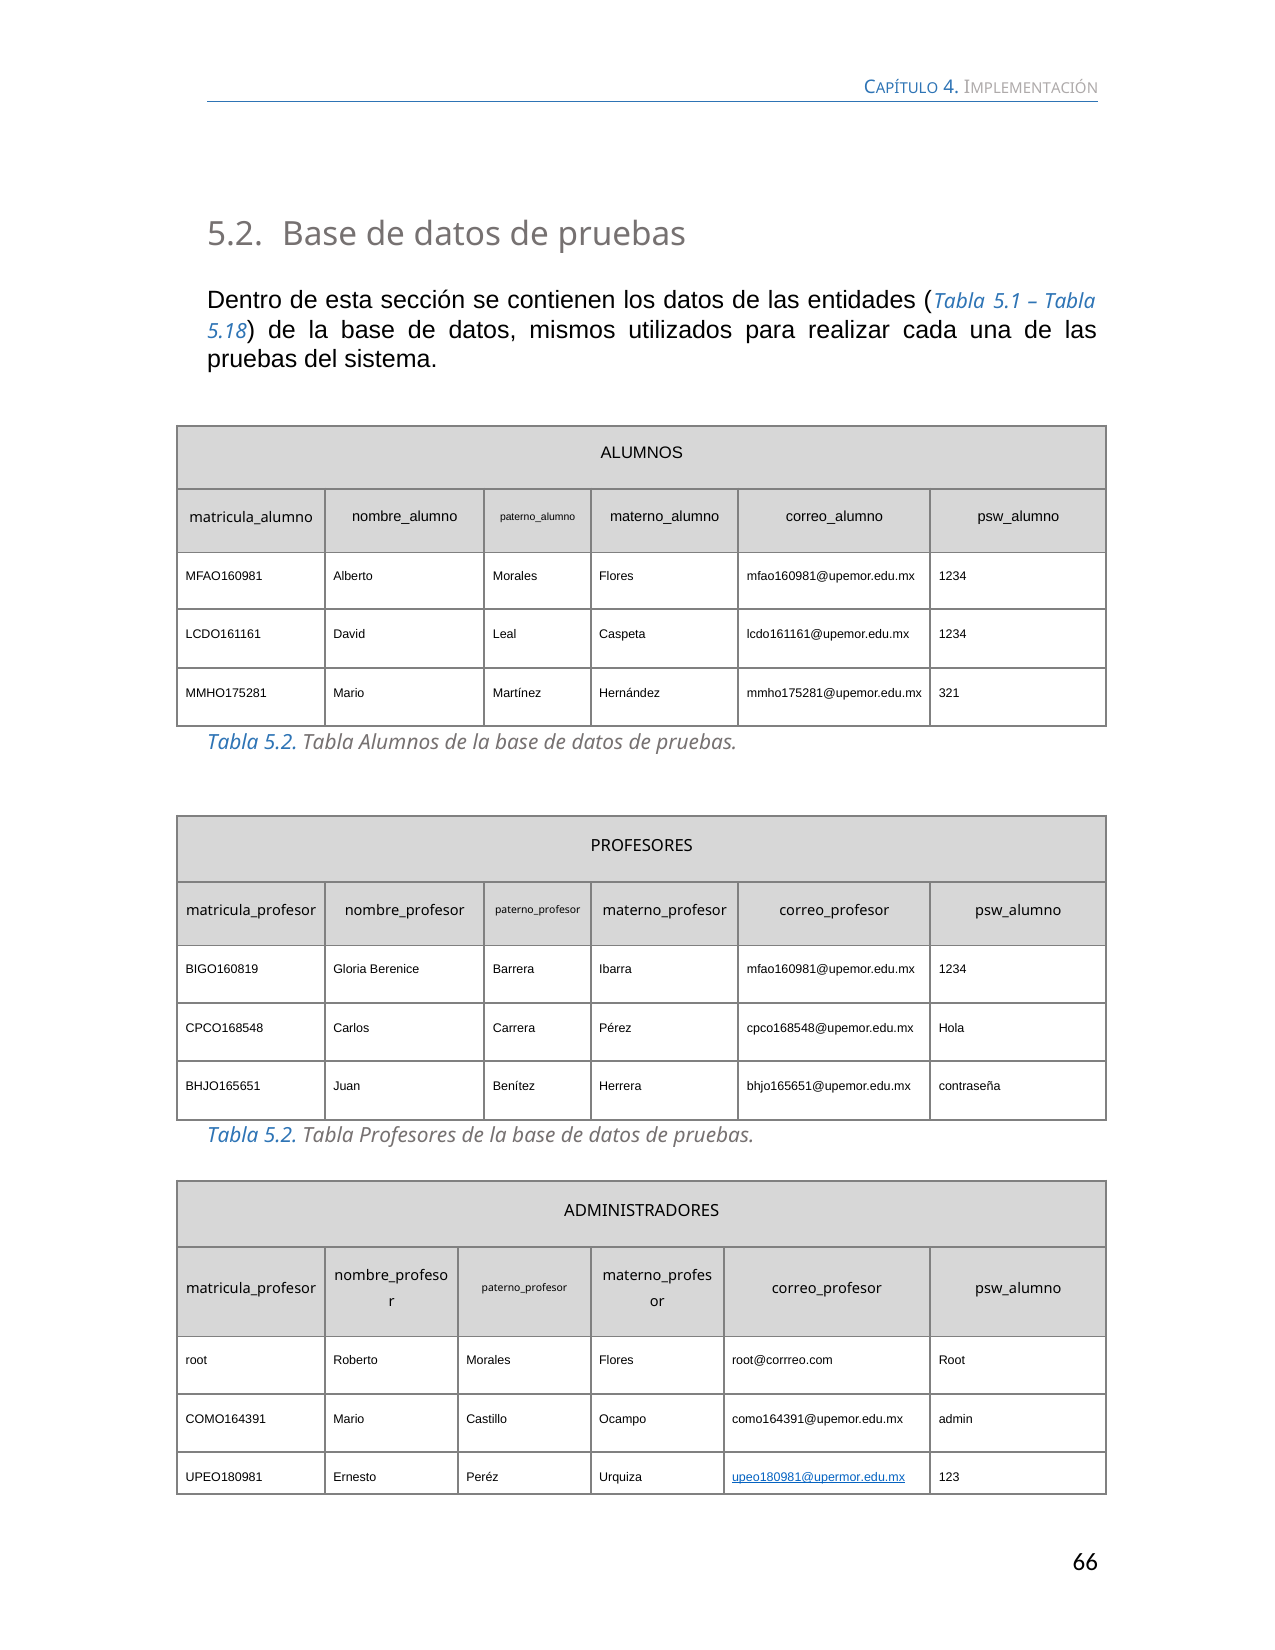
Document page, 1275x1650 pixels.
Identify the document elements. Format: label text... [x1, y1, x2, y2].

table_cell materno_alumno [592, 490, 737, 552]
table_cell psw_alumno [931, 1248, 1105, 1336]
table_cell Carrera [485, 1004, 590, 1060]
table_cell paterno_profesor [459, 1248, 590, 1336]
table_cell Ocampo [592, 1395, 723, 1451]
table_cell como164391@upemor.edu.mx [725, 1395, 929, 1451]
table_cell UPEO180981 [178, 1453, 324, 1492]
table_cell paterno_profesor [485, 883, 590, 945]
table_header ADMINISTRADORES [178, 1182, 1105, 1246]
table_cell Hola [931, 1004, 1105, 1060]
table_cell contraseña [931, 1062, 1105, 1118]
table_cell root@corrreo.com [725, 1337, 929, 1393]
table_cell Castillo [459, 1395, 590, 1451]
table_cell 1234 [931, 610, 1105, 667]
table_cell Benítez [485, 1062, 590, 1118]
table_cell 123 [931, 1453, 1105, 1492]
table_cell 1234 [931, 946, 1105, 1002]
table_cell CPCO168548 [178, 1004, 324, 1060]
table_cell Urquiza [592, 1453, 723, 1492]
table_cell Herrera [592, 1062, 737, 1118]
table_cell Ibarra [592, 946, 737, 1002]
table_cell Alberto [326, 553, 483, 608]
table_cell Martínez [485, 669, 590, 725]
table_cell LCDO161161 [178, 610, 324, 667]
table_cell Carlos [326, 1004, 483, 1060]
table_cell Morales [459, 1337, 590, 1393]
table_cell materno_profesor [592, 883, 737, 945]
table_cell root [178, 1337, 324, 1393]
table_cell 321 [931, 669, 1105, 725]
table_cell Roberto [326, 1337, 457, 1393]
table_cell Leal [485, 610, 590, 667]
table_cell Hernández [592, 669, 737, 725]
table_cell Barrera [485, 946, 590, 1002]
subtitle Base de datos de pruebas [207, 209, 1098, 255]
table_cell admin [931, 1395, 1105, 1451]
table_cell psw_alumno [931, 883, 1105, 945]
table_cell 1234 [931, 553, 1105, 608]
table_cell Flores [592, 1337, 723, 1393]
table_cell Ernesto [326, 1453, 457, 1492]
table_cell psw_alumno [931, 490, 1105, 552]
table_cell Caspeta [592, 610, 737, 667]
table_cell correo_profesor [725, 1248, 929, 1336]
table_cell COMO164391 [178, 1395, 324, 1451]
table_header ALUMNOS [178, 427, 1105, 488]
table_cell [725, 1453, 929, 1492]
text Tabla 5.2. Tabla Profesores de la base de datos de pruebas. [207, 1121, 1098, 1149]
table_cell matricula_profesor [178, 1248, 324, 1336]
table_cell Morales [485, 553, 590, 608]
table_cell Flores [592, 553, 737, 608]
table_cell David [326, 610, 483, 667]
table_cell MMHO175281 [178, 669, 324, 725]
table_cell Gloria Berenice [326, 946, 483, 1002]
table_cell paterno_alumno [485, 490, 590, 552]
table_cell Peréz [459, 1453, 590, 1492]
table_cell matricula_alumno [178, 490, 324, 552]
table_cell Root [931, 1337, 1105, 1393]
table_cell nombre_alumno [326, 490, 483, 552]
table_cell nombre_profesor [326, 883, 483, 945]
table_cell materno_profesor [592, 1248, 723, 1336]
table_cell MFAO160981 [178, 553, 324, 608]
table_cell Mario [326, 1395, 457, 1451]
table_cell bhjo165651@upemor.edu.mx [739, 1062, 929, 1118]
table_cell mmho175281@upemor.edu.mx [739, 669, 929, 725]
table_cell cpco168548@upemor.edu.mx [739, 1004, 929, 1060]
table_cell BIGO160819 [178, 946, 324, 1002]
table_cell correo_alumno [739, 490, 929, 552]
table_cell mfao160981@upemor.edu.mx [739, 946, 929, 1002]
table_cell mfao160981@upemor.edu.mx [739, 553, 929, 608]
table_header PROFESORES [178, 817, 1105, 881]
table_cell Juan [326, 1062, 483, 1118]
table_cell Pérez [592, 1004, 737, 1060]
text Dentro de esta sección se contienen los datos de las entidades (Tabla 5.1 – Tabla 5.18) de la base de datos, mismos utilizados para realizar cada una de las pruebas del sistema. [207, 285, 1098, 373]
table_cell nombre_profesor [326, 1248, 457, 1336]
table_cell correo_profesor [739, 883, 929, 945]
table_cell lcdo161161@upemor.edu.mx [739, 610, 929, 667]
table_cell matricula_profesor [178, 883, 324, 945]
table_cell BHJO165651 [178, 1062, 324, 1118]
table_cell Mario [326, 669, 483, 725]
